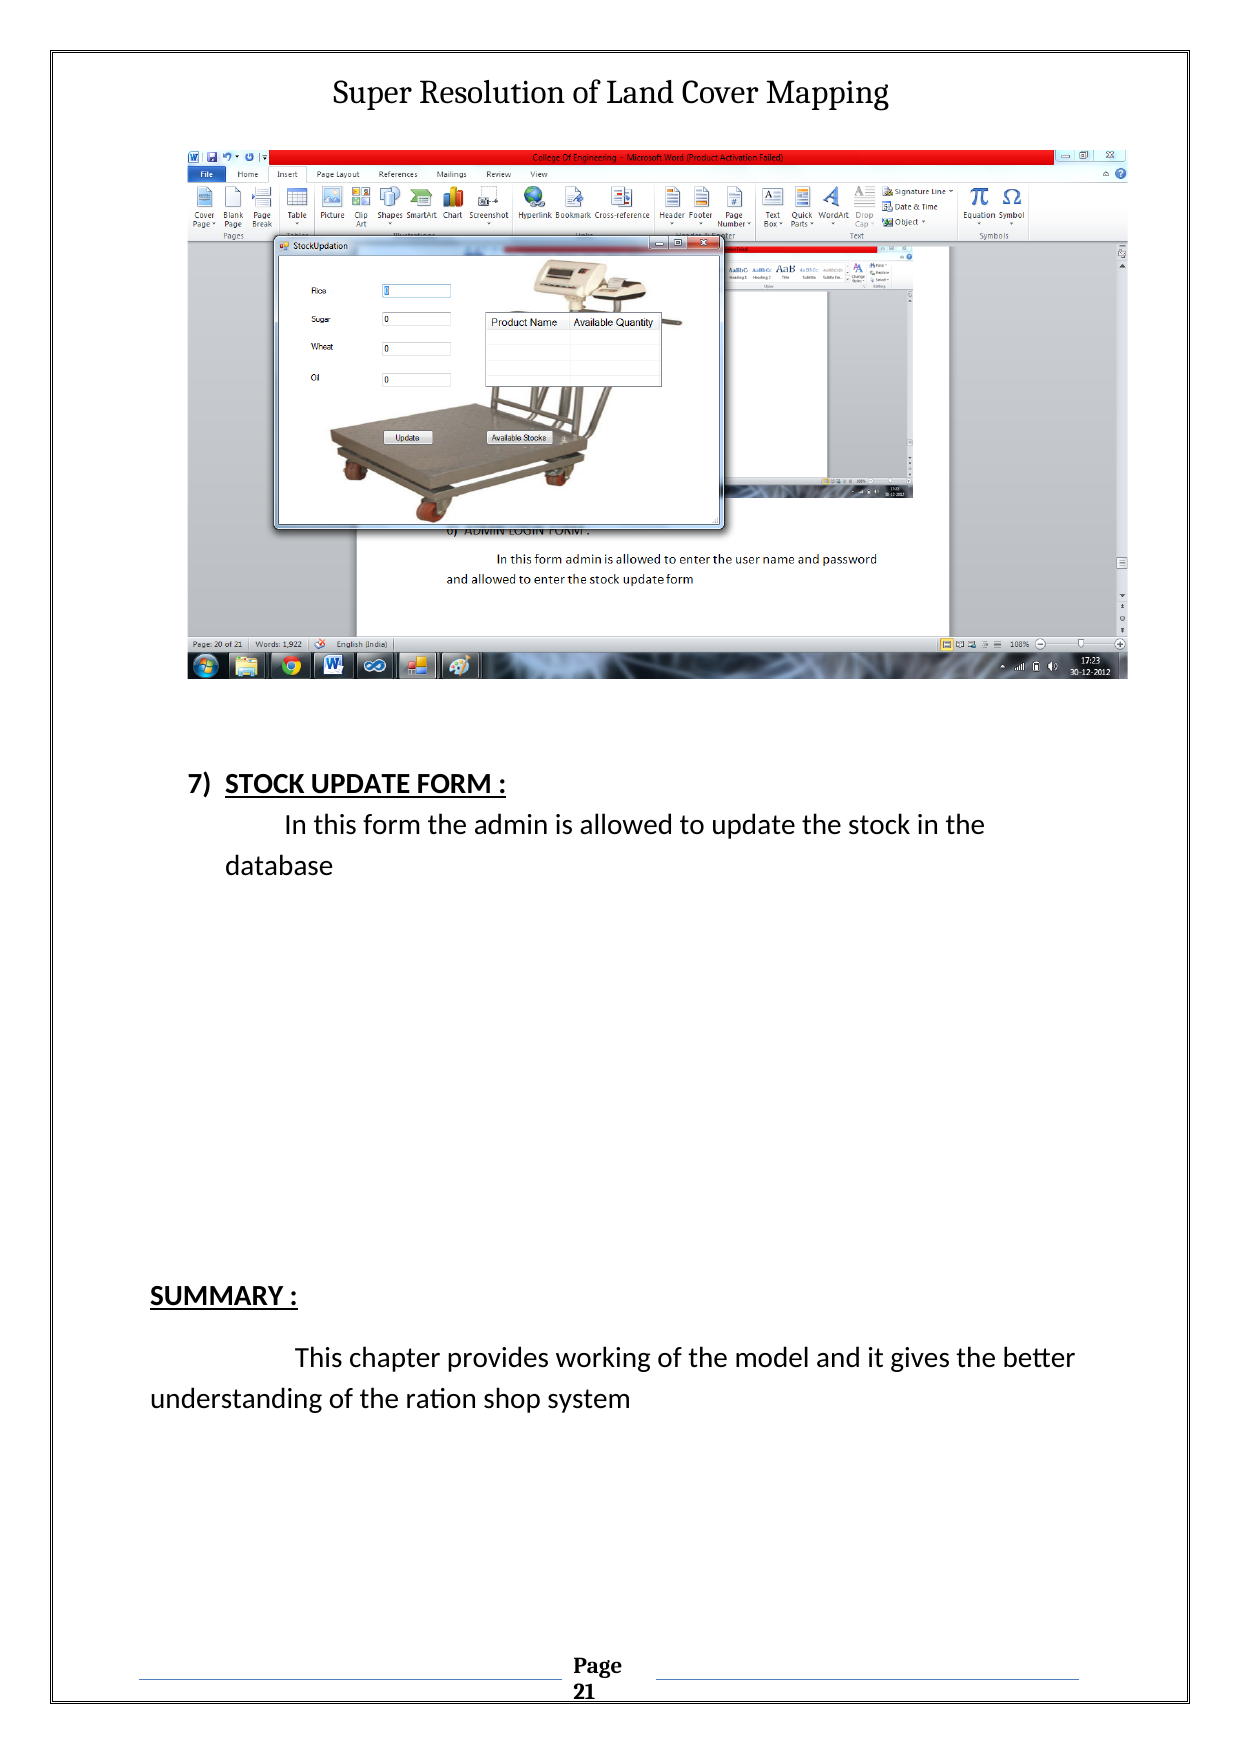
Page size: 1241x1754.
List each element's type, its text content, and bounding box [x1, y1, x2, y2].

text This chapter provides working of the model and it gives the better understanding of the ration shop system [150, 1339, 1090, 1416]
list In this form the admin is allowed to update the stock in the database [225, 806, 1090, 883]
text SUMMARY : [150, 1277, 1090, 1313]
picture [187, 150, 1128, 679]
list STOCK UPDATE FORM : [187, 765, 1090, 801]
